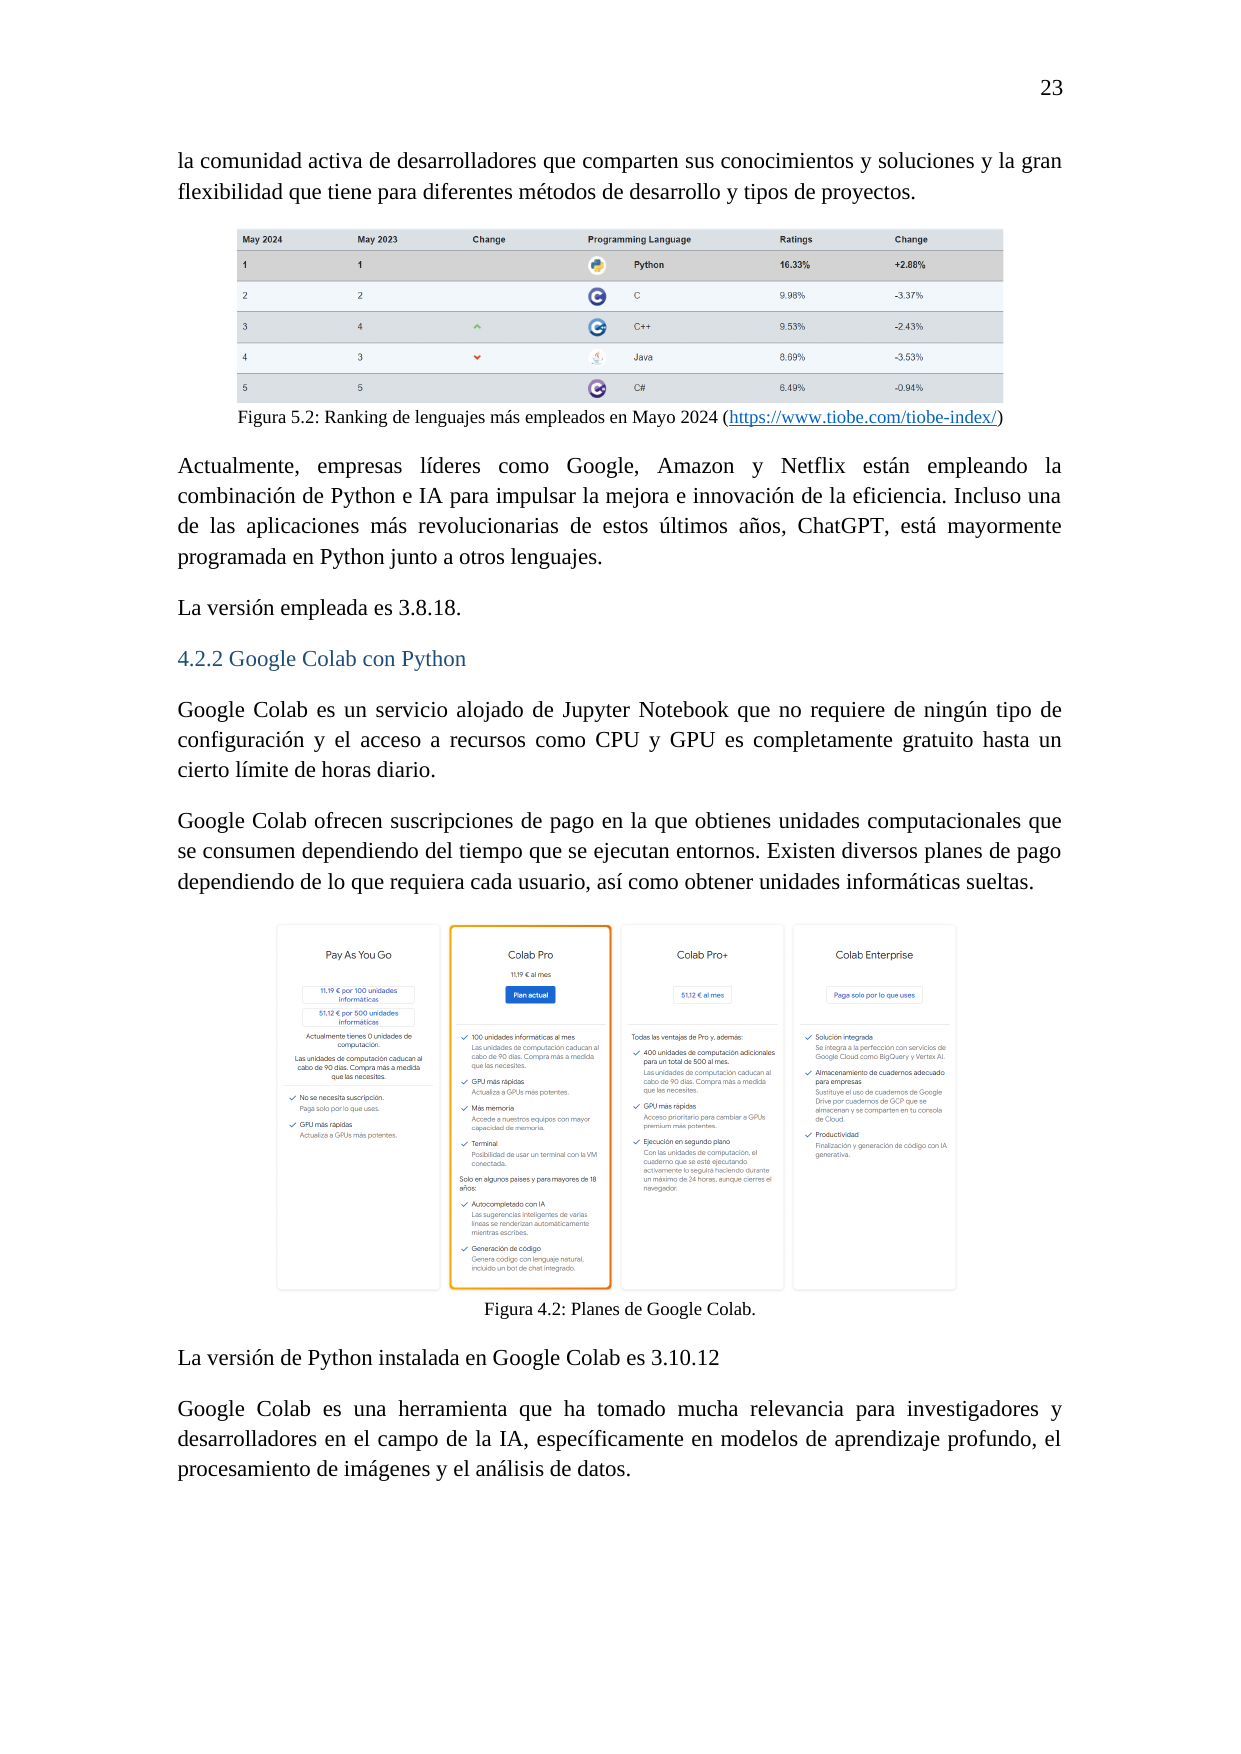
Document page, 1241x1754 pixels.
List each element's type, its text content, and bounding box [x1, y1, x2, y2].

picture [274, 918, 966, 1295]
text Figura 5.2: Ranking de lenguajes más empleados en Mayo 2024 (https://www.tiobe.com/tiobe-index/) [177, 406, 1063, 428]
text La versión de Python instalada en Google Colab es 3.10.12 [177, 1344, 1063, 1370]
text Google Colab es un servicio alojado de Jupyter Notebook que no requiere de ningún tipo de configuración y el acceso a recursos como CPU y GPU es completamente gratuito hasta un cierto límite de horas diario. [177, 696, 1063, 783]
subtitle 4.2.2 Google Colab con Python [177, 645, 1063, 671]
text Google Colab ofrecen suscripciones de pago en la que obtienes unidades computacionales que se consumen dependiendo del tiempo que se ejecutan entornos. Existen diversos planes de pago dependiendo de lo que requiera cada usuario, así como obtener unidades informáticas sueltas. [177, 807, 1063, 894]
text Actualmente, empresas líderes como Google, Amazon y Netflix están empleando la combinación de Python e IA para impulsar la mejora e innovación de la eficiencia. Incluso una de las aplicaciones más revolucionarias de estos últimos años, ChatGPT, está mayormente programada en Python junto a otros lenguajes. [177, 452, 1063, 569]
text Google Colab es una herramienta que ha tomado mucha relevancia para investigadores y desarrolladores en el campo de la IA, específicamente en modelos de aprendizaje profundo, el procesamiento de imágenes y el análisis de datos. [177, 1395, 1063, 1482]
text La versión empleada es 3.8.18. [177, 594, 1063, 620]
picture [236, 228, 1004, 403]
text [177, 148, 1063, 204]
text Figura 4.2: Planes de Google Colab. [177, 1298, 1063, 1320]
